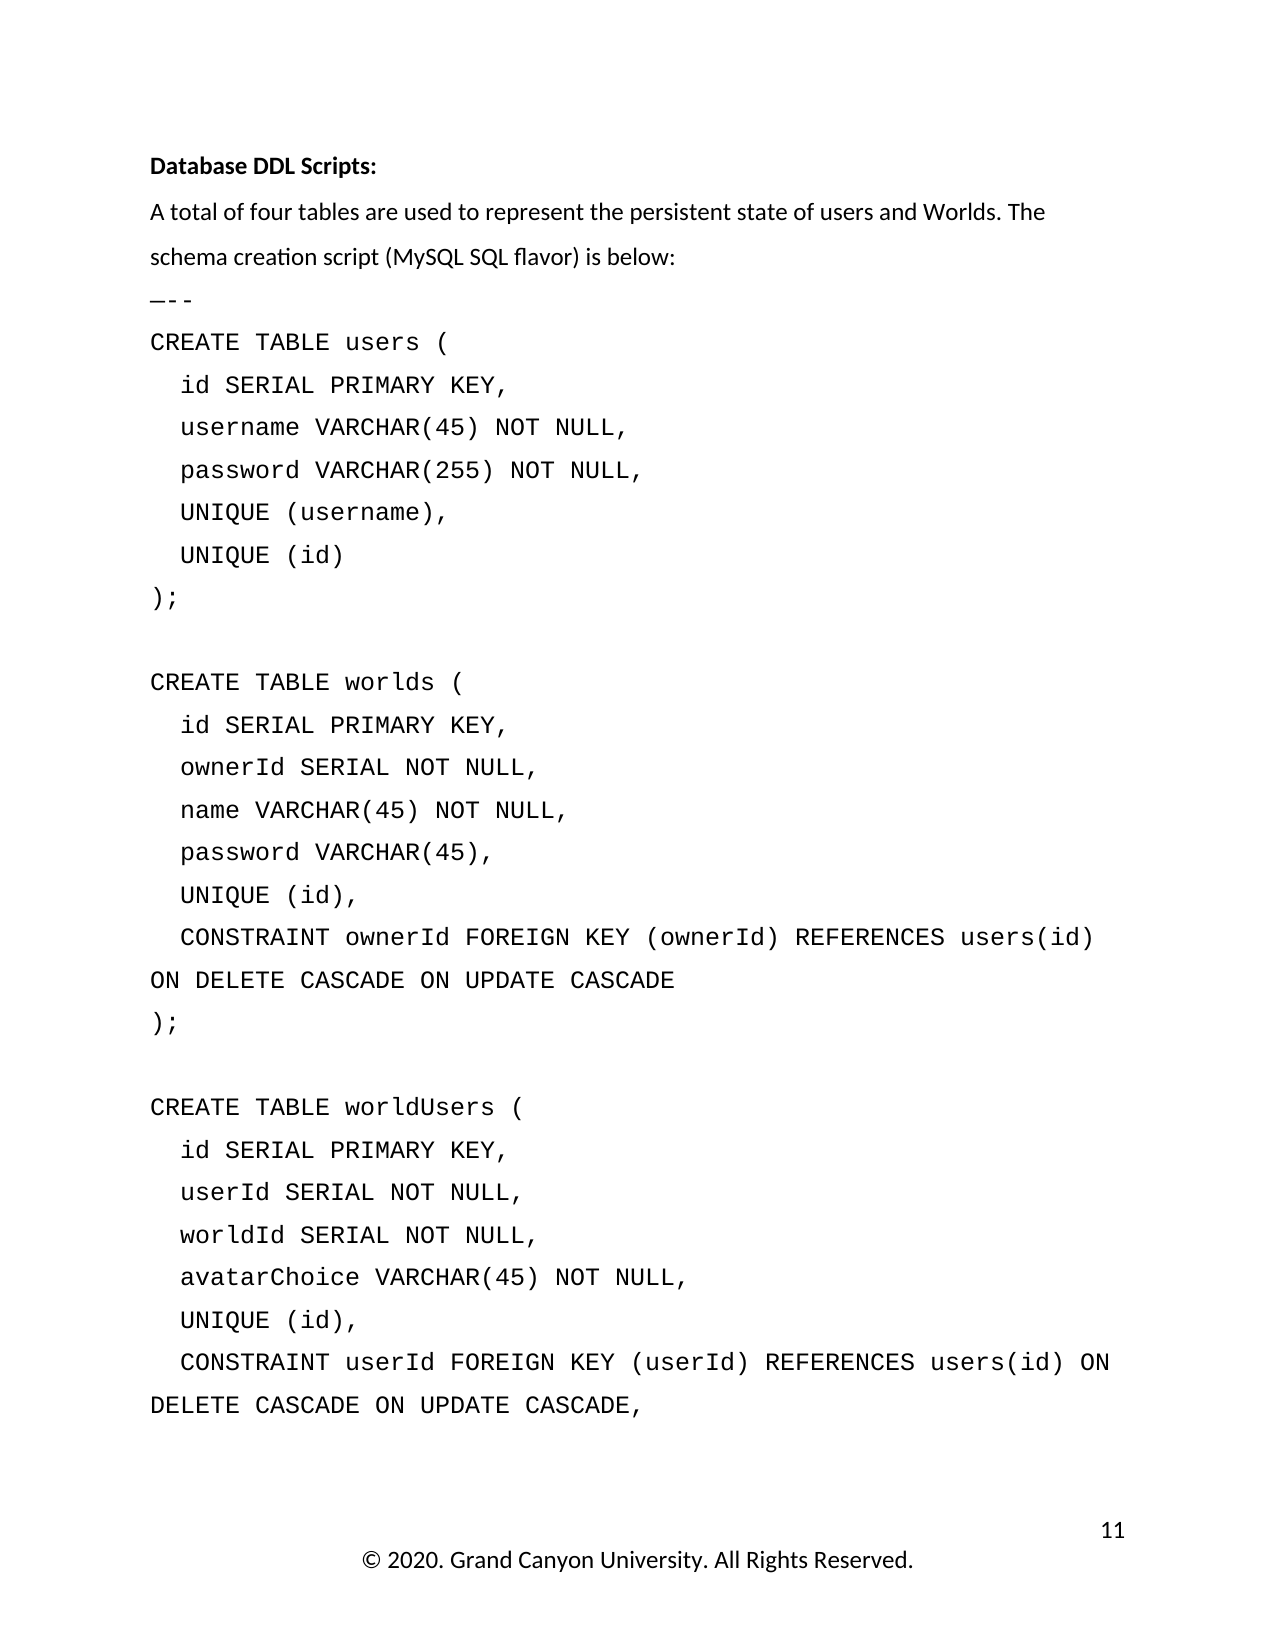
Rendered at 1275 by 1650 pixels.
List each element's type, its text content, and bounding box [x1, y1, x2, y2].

text —-- [150, 287, 1125, 316]
text CONSTRAINT userId FOREIGN KEY (userId) REFERENCES users(id) ON DELETE CASCADE ON UPDATE CASCADE, [150, 1350, 1125, 1421]
text UNIQUE (id), [150, 1307, 1125, 1336]
text worldId SERIAL NOT NULL, [150, 1222, 1125, 1251]
text A total of four tables are used to represent the persistent state of users and Worlds. The schema creation script (MySQL SQL flavor) is below: [150, 196, 1125, 272]
text userId SERIAL NOT NULL, [150, 1180, 1125, 1208]
text CREATE TABLE users ( [150, 330, 1125, 358]
text UNIQUE (id), [150, 882, 1125, 911]
text avatarChoice VARCHAR(45) NOT NULL, [150, 1265, 1125, 1293]
text name VARCHAR(45) NOT NULL, [150, 797, 1125, 826]
text UNIQUE (id) [150, 542, 1125, 571]
text CREATE TABLE worldUsers ( [150, 1095, 1125, 1123]
text ); [150, 1010, 1125, 1038]
text CONSTRAINT ownerId FOREIGN KEY (ownerId) REFERENCES users(id) ON DELETE CASCADE ON UPDATE CASCADE [150, 925, 1125, 996]
text ownerId SERIAL NOT NULL, [150, 755, 1125, 783]
text ); [150, 585, 1125, 613]
text id SERIAL PRIMARY KEY, [150, 372, 1125, 401]
text id SERIAL PRIMARY KEY, [150, 1137, 1125, 1166]
text id SERIAL PRIMARY KEY, [150, 712, 1125, 741]
text password VARCHAR(45), [150, 840, 1125, 868]
text username VARCHAR(45) NOT NULL, [150, 415, 1125, 443]
text UNIQUE (username), [150, 500, 1125, 528]
text password VARCHAR(255) NOT NULL, [150, 457, 1125, 486]
subtitle Database DDL Scripts: [150, 150, 1125, 181]
text CREATE TABLE worlds ( [150, 670, 1125, 698]
